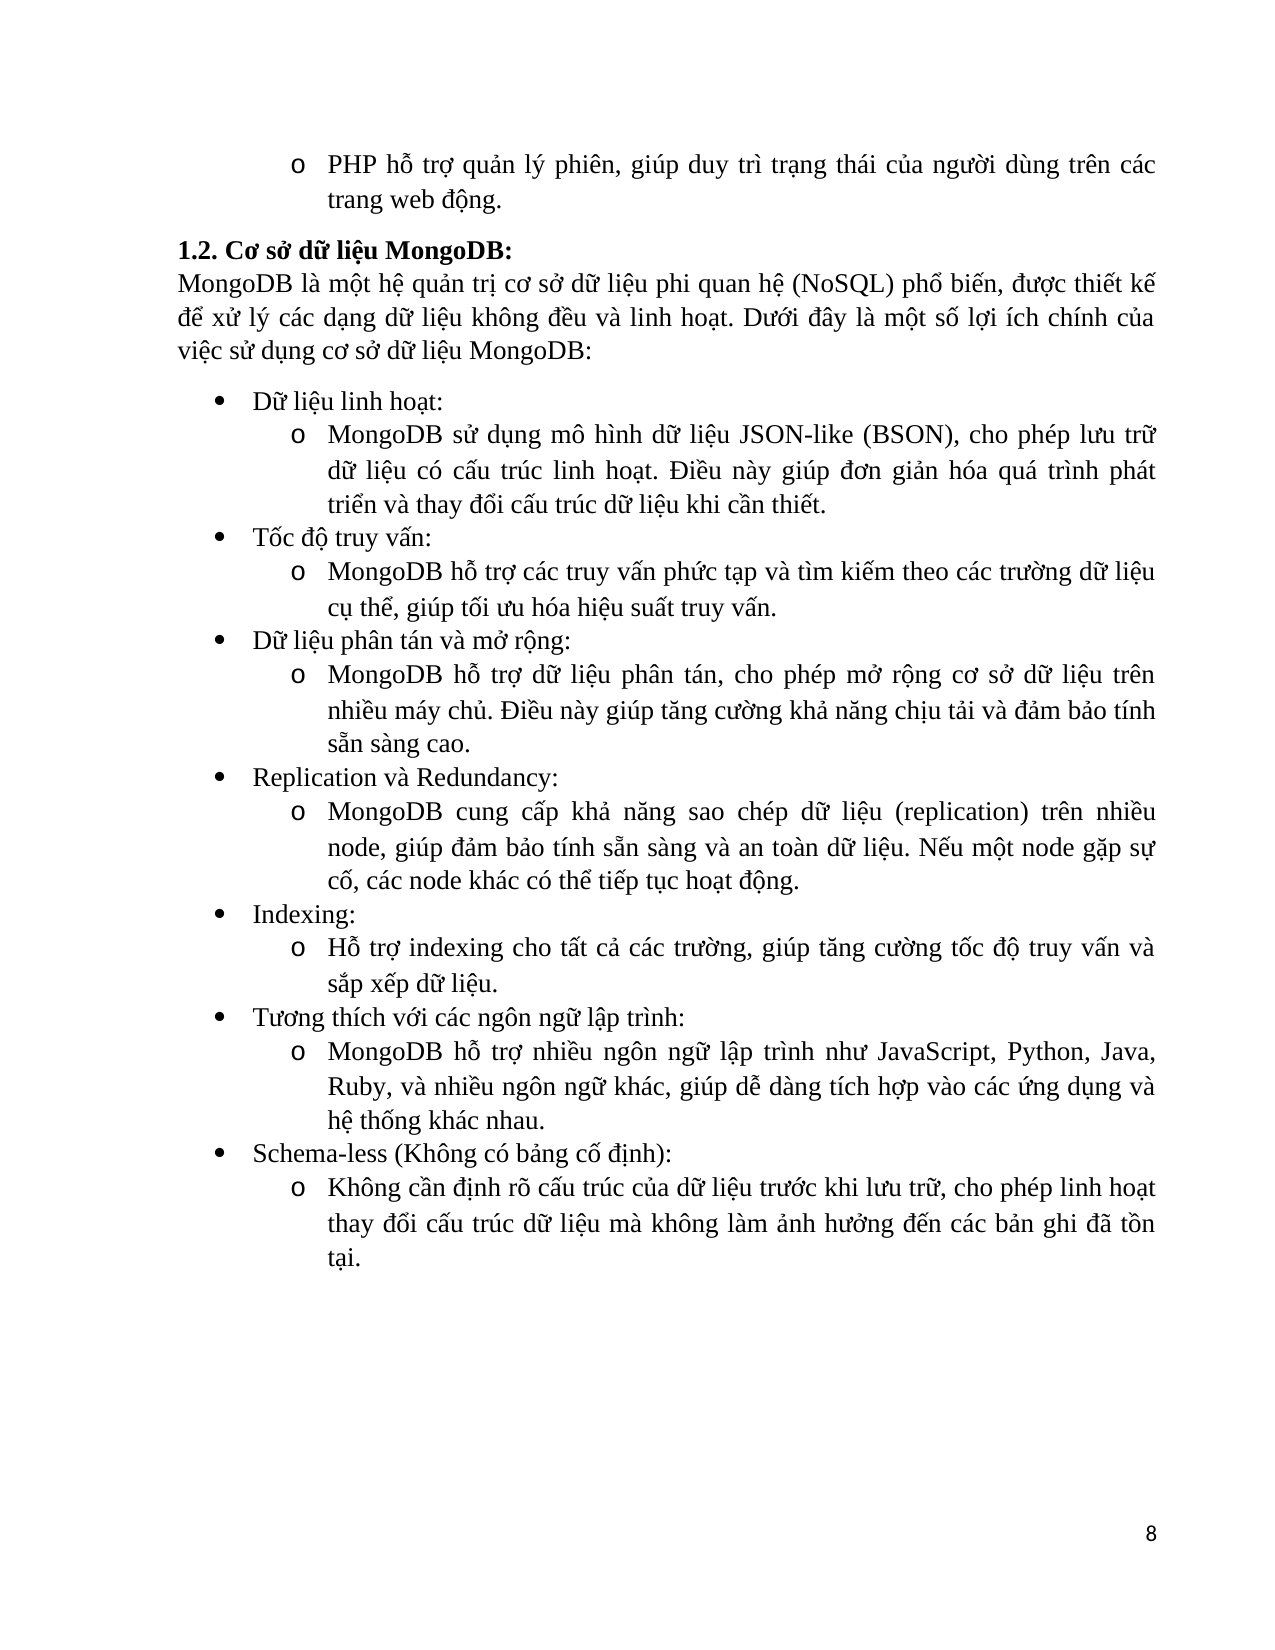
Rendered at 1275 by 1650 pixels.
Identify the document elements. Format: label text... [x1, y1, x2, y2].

list Hỗ trợ indexing cho tất cả các trường, giúp tăng cường tốc độ truy vấn và sắp xếp dữ liệu. [290, 931, 1157, 998]
list Dữ liệu phân tán và mở rộng: [215, 624, 1157, 656]
list MongoDB hỗ trợ dữ liệu phân tán, cho phép mở rộng cơ sở dữ liệu trên nhiều máy chủ. Điều này giúp tăng cường khả năng chịu tải và đảm bảo tính sẵn sàng cao. [290, 658, 1157, 759]
list Schema-less (Không có bảng cố định): [215, 1137, 1157, 1169]
list MongoDB sử dụng mô hình dữ liệu JSON-like (BSON), cho phép lưu trữ dữ liệu có cấu trúc linh hoạt. Điều này giúp đơn giản hóa quá trình phát triển và thay đổi cấu trúc dữ liệu khi cần thiết. [290, 418, 1157, 519]
list MongoDB hỗ trợ các truy vấn phức tạp và tìm kiếm theo các trường dữ liệu cụ thể, giúp tối ưu hóa hiệu suất truy vấn. [290, 555, 1157, 622]
subtitle 1.2. Cơ sở dữ liệu MongoDB: [177, 234, 1157, 265]
list Tốc độ truy vấn: [215, 521, 1157, 552]
list Dữ liệu linh hoạt: [215, 384, 1157, 416]
list Indexing: [215, 898, 1157, 929]
list MongoDB cung cấp khả năng sao chép dữ liệu (replication) trên nhiều node, giúp đảm bảo tính sẵn sàng và an toàn dữ liệu. Nếu một node gặp sự cố, các node khác có thể tiếp tục hoạt động. [290, 795, 1157, 895]
list PHP hỗ trợ quản lý phiên, giúp duy trì trạng thái của người dùng trên các trang web động. [290, 148, 1157, 215]
list MongoDB hỗ trợ nhiều ngôn ngữ lập trình như JavaScript, Python, Java, Ruby, và nhiều ngôn ngữ khác, giúp dễ dàng tích hợp vào các ứng dụng và hệ thống khác nhau. [290, 1034, 1157, 1135]
list Replication và Redundancy: [215, 761, 1157, 792]
text MongoDB là một hệ quản trị cơ sở dữ liệu phi quan hệ (NoSQL) phổ biến, được thiết kế để xử lý các dạng dữ liệu không đều và linh hoạt. Dưới đây là một số lợi ích chính của việc sử dụng cơ sở dữ liệu MongoDB: [177, 267, 1157, 366]
list Không cần định rõ cấu trúc của dữ liệu trước khi lưu trữ, cho phép linh hoạt thay đổi cấu trúc dữ liệu mà không làm ảnh hưởng đến các bản ghi đã tồn tại. [290, 1171, 1157, 1272]
list Tương thích với các ngôn ngữ lập trình: [215, 1001, 1157, 1032]
